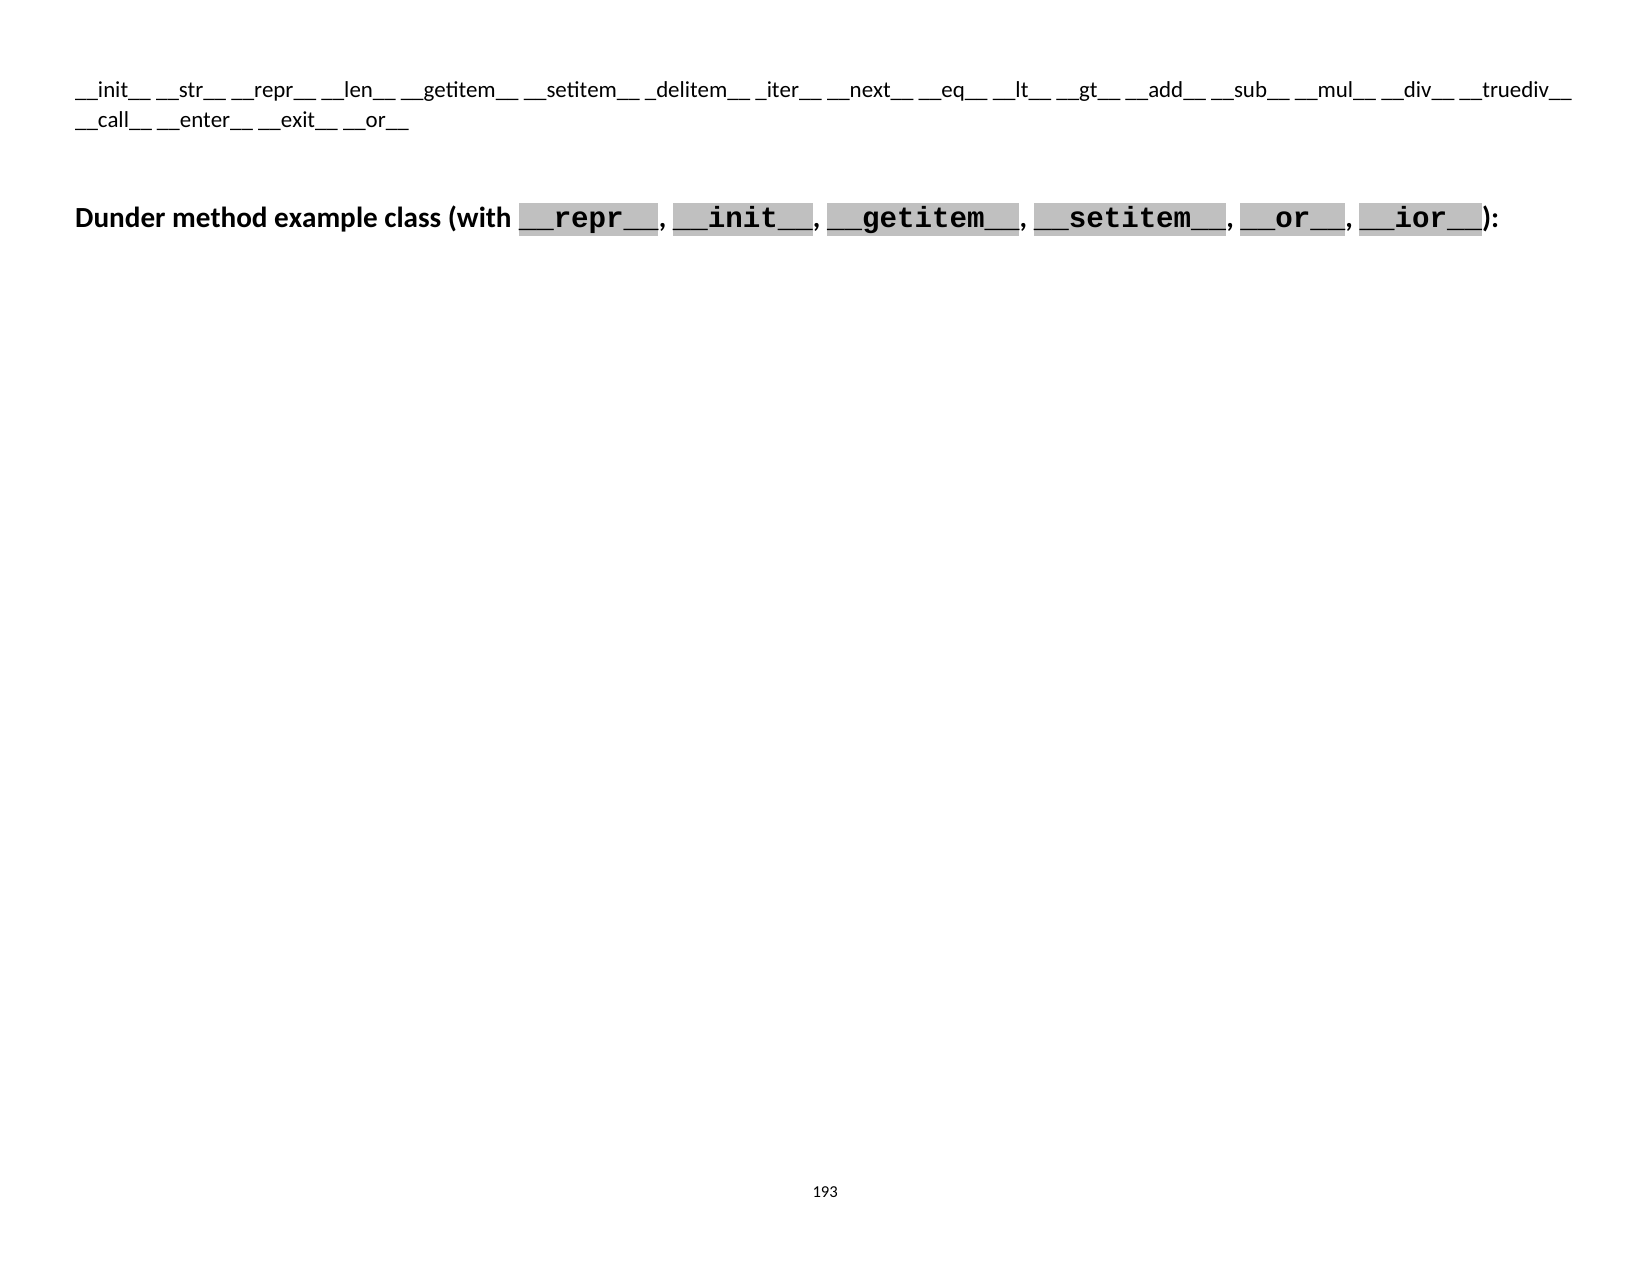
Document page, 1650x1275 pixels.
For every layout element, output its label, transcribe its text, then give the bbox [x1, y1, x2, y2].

text __init__ __str__ __repr__ __len__ __getitem__ __setitem__ _delitem__ _iter__ __next__ __eq__ __lt__ __gt__ __add__ __sub__ __mul__ __div__ __truediv__ __call__ __enter__ __exit__ __or__ [75, 75, 1575, 133]
text Dunder method example class (with __repr__, __init__, __getitem__, __setitem__, __or__, __ior__): [75, 199, 1575, 236]
